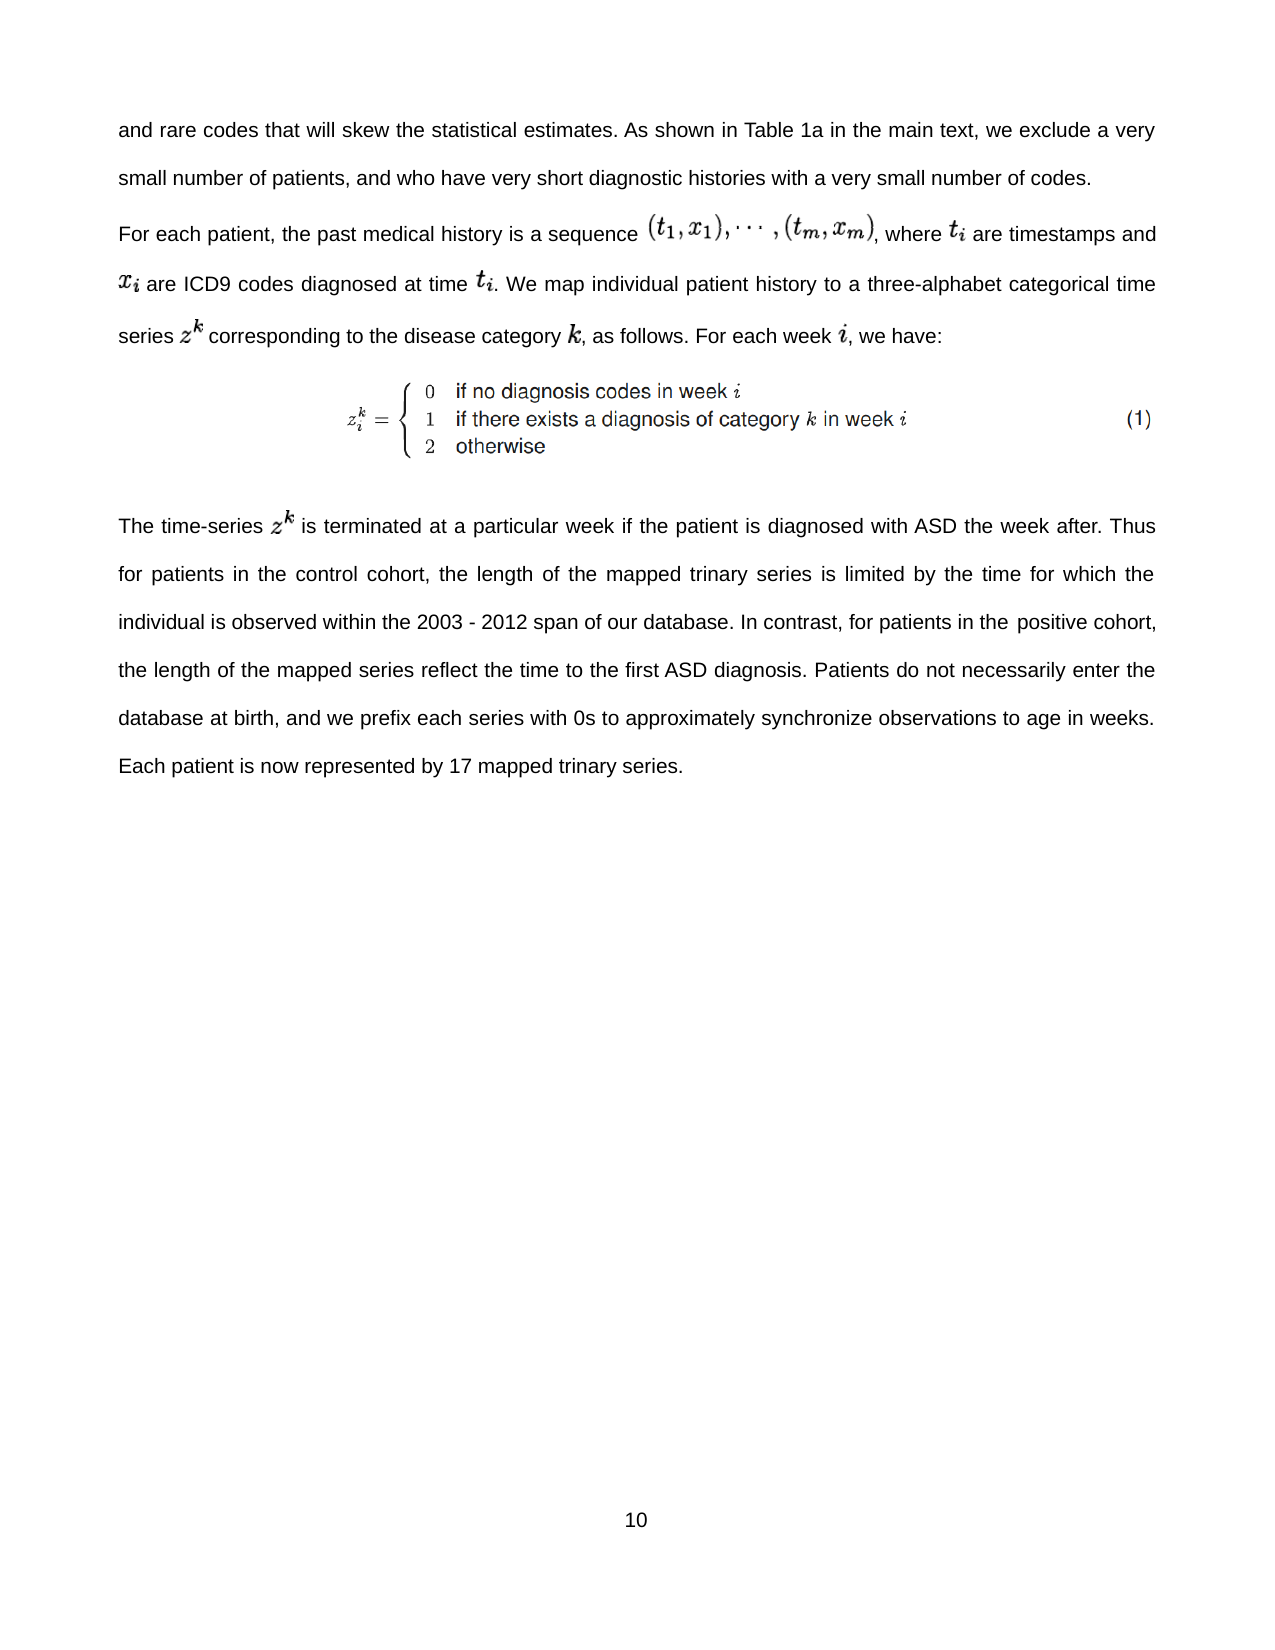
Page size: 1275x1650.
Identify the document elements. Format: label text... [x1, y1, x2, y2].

text For each patient, the past medical history is a sequence , where are timestamps and are ICD9 codes diagnosed at time . We map individual patient history to a three-alphabet categorical time series corresponding to the disease category , as follows. For each week , we have: [118, 214, 1157, 347]
picture [270, 510, 294, 534]
picture [118, 275, 139, 292]
picture [948, 219, 966, 242]
text The time-series is terminated at a particular week if the patient is diagnosed with ASD the week after. Thus for patients in the control cohort, the length of the mapped trinary series is limited by the time for which the individual is observed within the 2003 - 2012 span of our database. In contrast, for patients in the positive cohort, the length of the mapped series reflect the time to the first ASD diagnosis. Patients do not necessarily enter the database at birth, and we prefix each series with 0s to approximately synchronize observations to age in weeks. Each patient is now represented by 17 mapped trinary series. [118, 463, 1157, 778]
picture [646, 213, 874, 242]
picture [837, 323, 848, 343]
picture [475, 269, 494, 292]
picture [179, 319, 203, 343]
picture [567, 324, 581, 343]
picture [118, 371, 1157, 463]
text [118, 118, 1157, 190]
